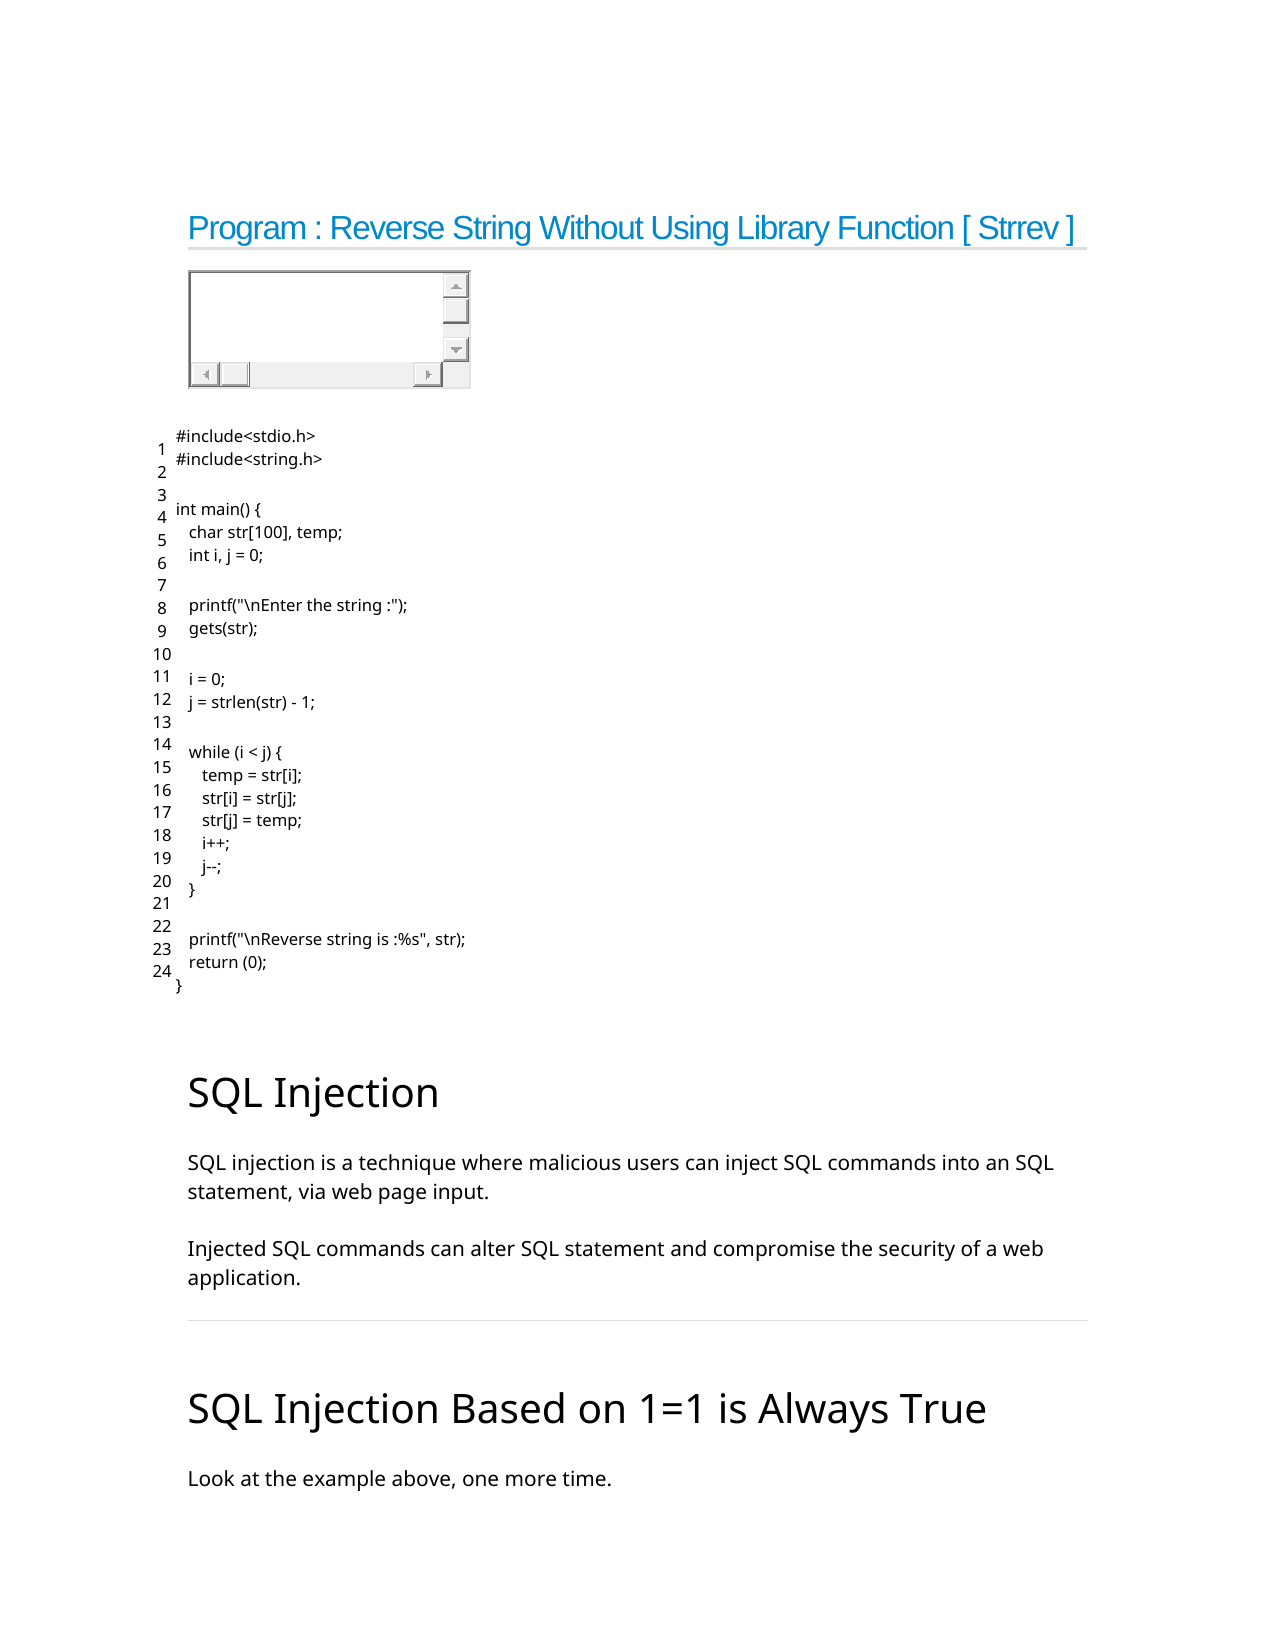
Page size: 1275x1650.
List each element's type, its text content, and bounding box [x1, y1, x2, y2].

subtitle SQL Injection [187, 1064, 1087, 1119]
text Program : Reverse String Without Using Library Function [ Strrev ] [187, 208, 1087, 250]
text Injected SQL commands can alter SQL statement and compromise the security of a web application. [187, 1234, 1087, 1291]
subtitle SQL Injection Based on 1=1 is Always True [187, 1380, 1087, 1435]
table_header #include<stdio.h> #include<string.h> int main() { char str[100], temp; int i, j = 0; printf("\nEnter the string :"); gets(str); i = 0; j = strlen(str) - 1; while (i < j) { temp = str[i]; str[i] = str[j]; str[j] = temp; i++; j--; } printf("\nReverse string is :%s", str); return (0); } [174, 423, 933, 998]
text Look at the example above, one more time. [187, 1464, 1087, 1493]
text SQL injection is a technique where malicious users can inject SQL commands into an SQL statement, via web page input. [187, 1148, 1087, 1205]
table_header 1 2 3 4 5 6 7 8 9 10 11 12 13 14 15 16 17 18 19 20 21 22 23 24 [150, 423, 174, 998]
